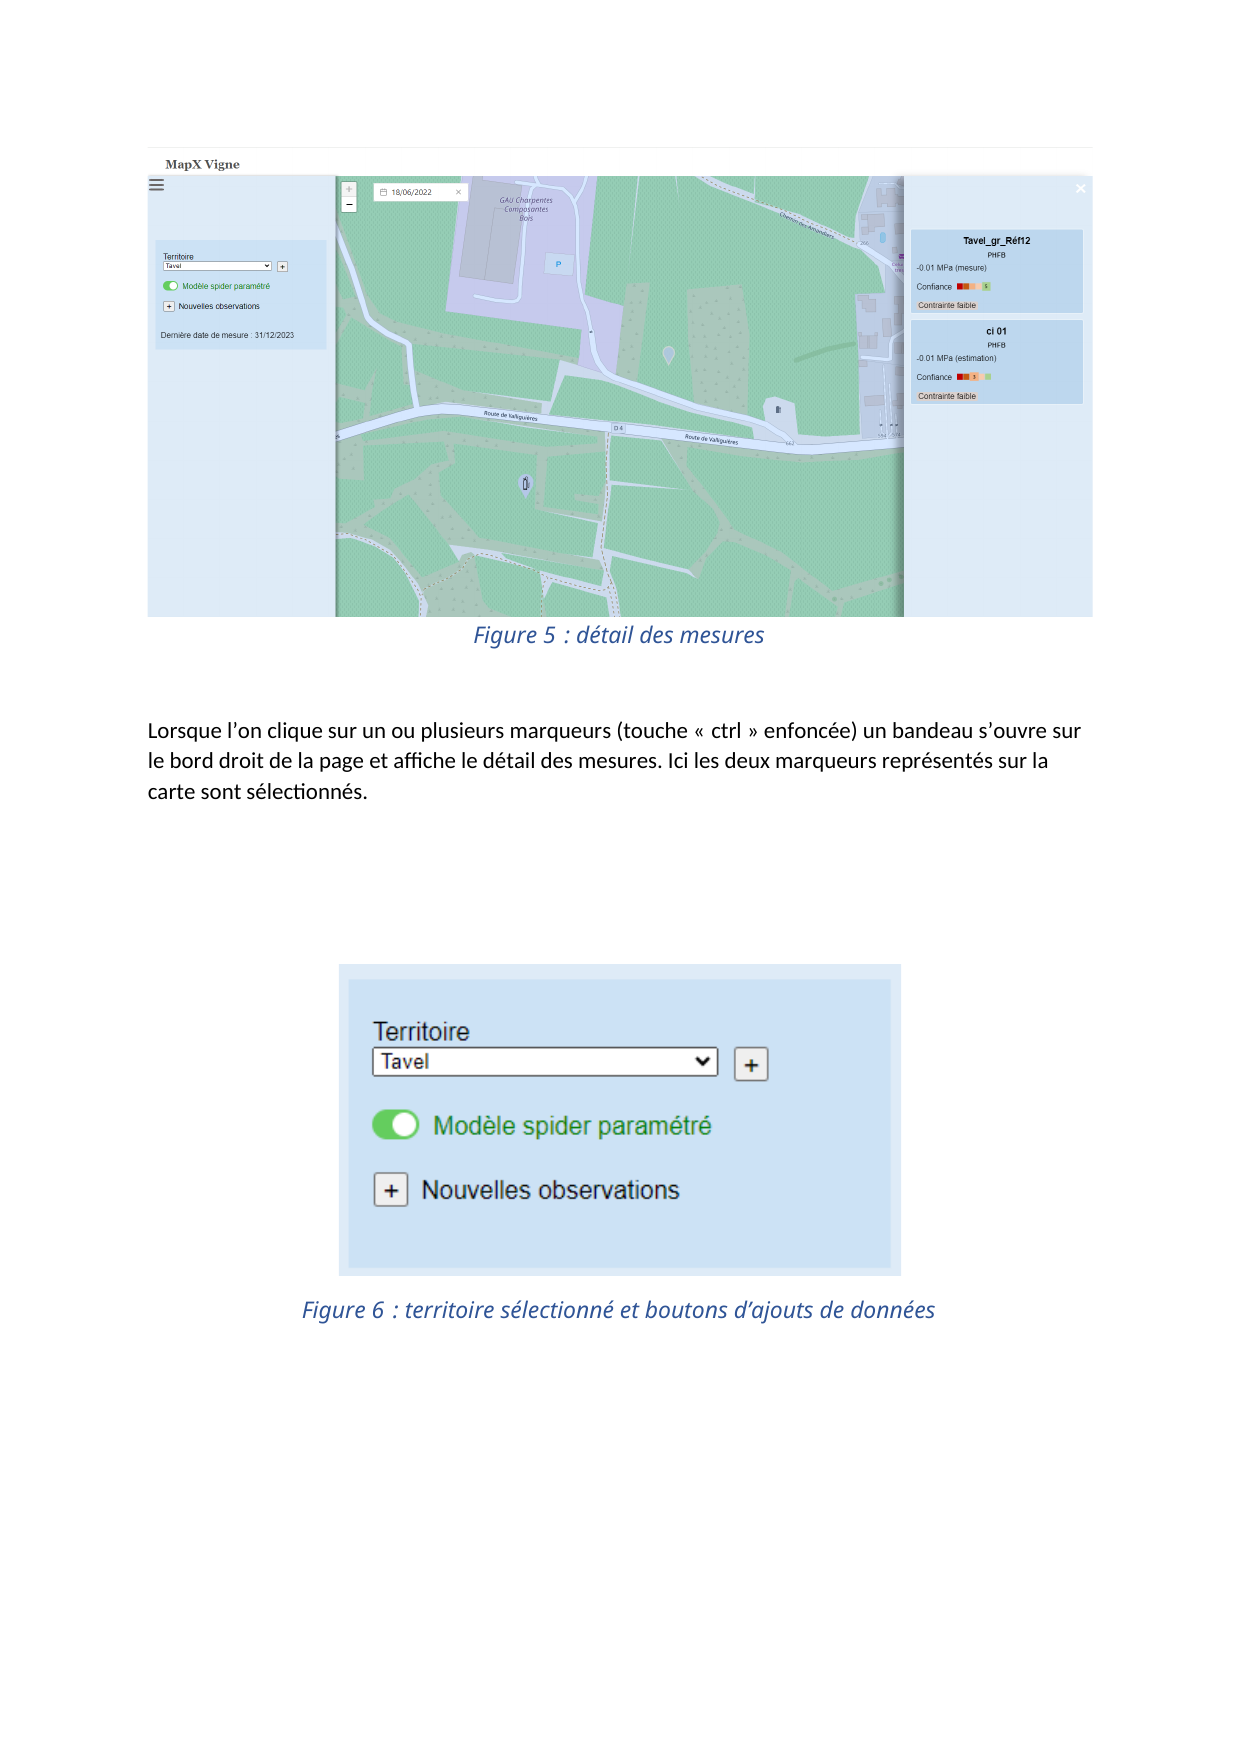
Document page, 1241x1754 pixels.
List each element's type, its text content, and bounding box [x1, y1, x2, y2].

subtitle Figure 6 : territoire sélectionné et boutons d’ajouts de données [148, 1294, 1093, 1325]
text Lorsque l’on clique sur un ou plusieurs marqueurs (touche « ctrl » enfoncée) un bandeau s’ouvre sur le bord droit de la page et affiche le détail des mesures. Ici les deux marqueurs représentés sur la carte sont sélectionnés. [148, 716, 1093, 805]
picture [338, 964, 902, 1276]
text Figure 5 : détail des mesures [148, 617, 1093, 650]
picture [147, 147, 1093, 617]
